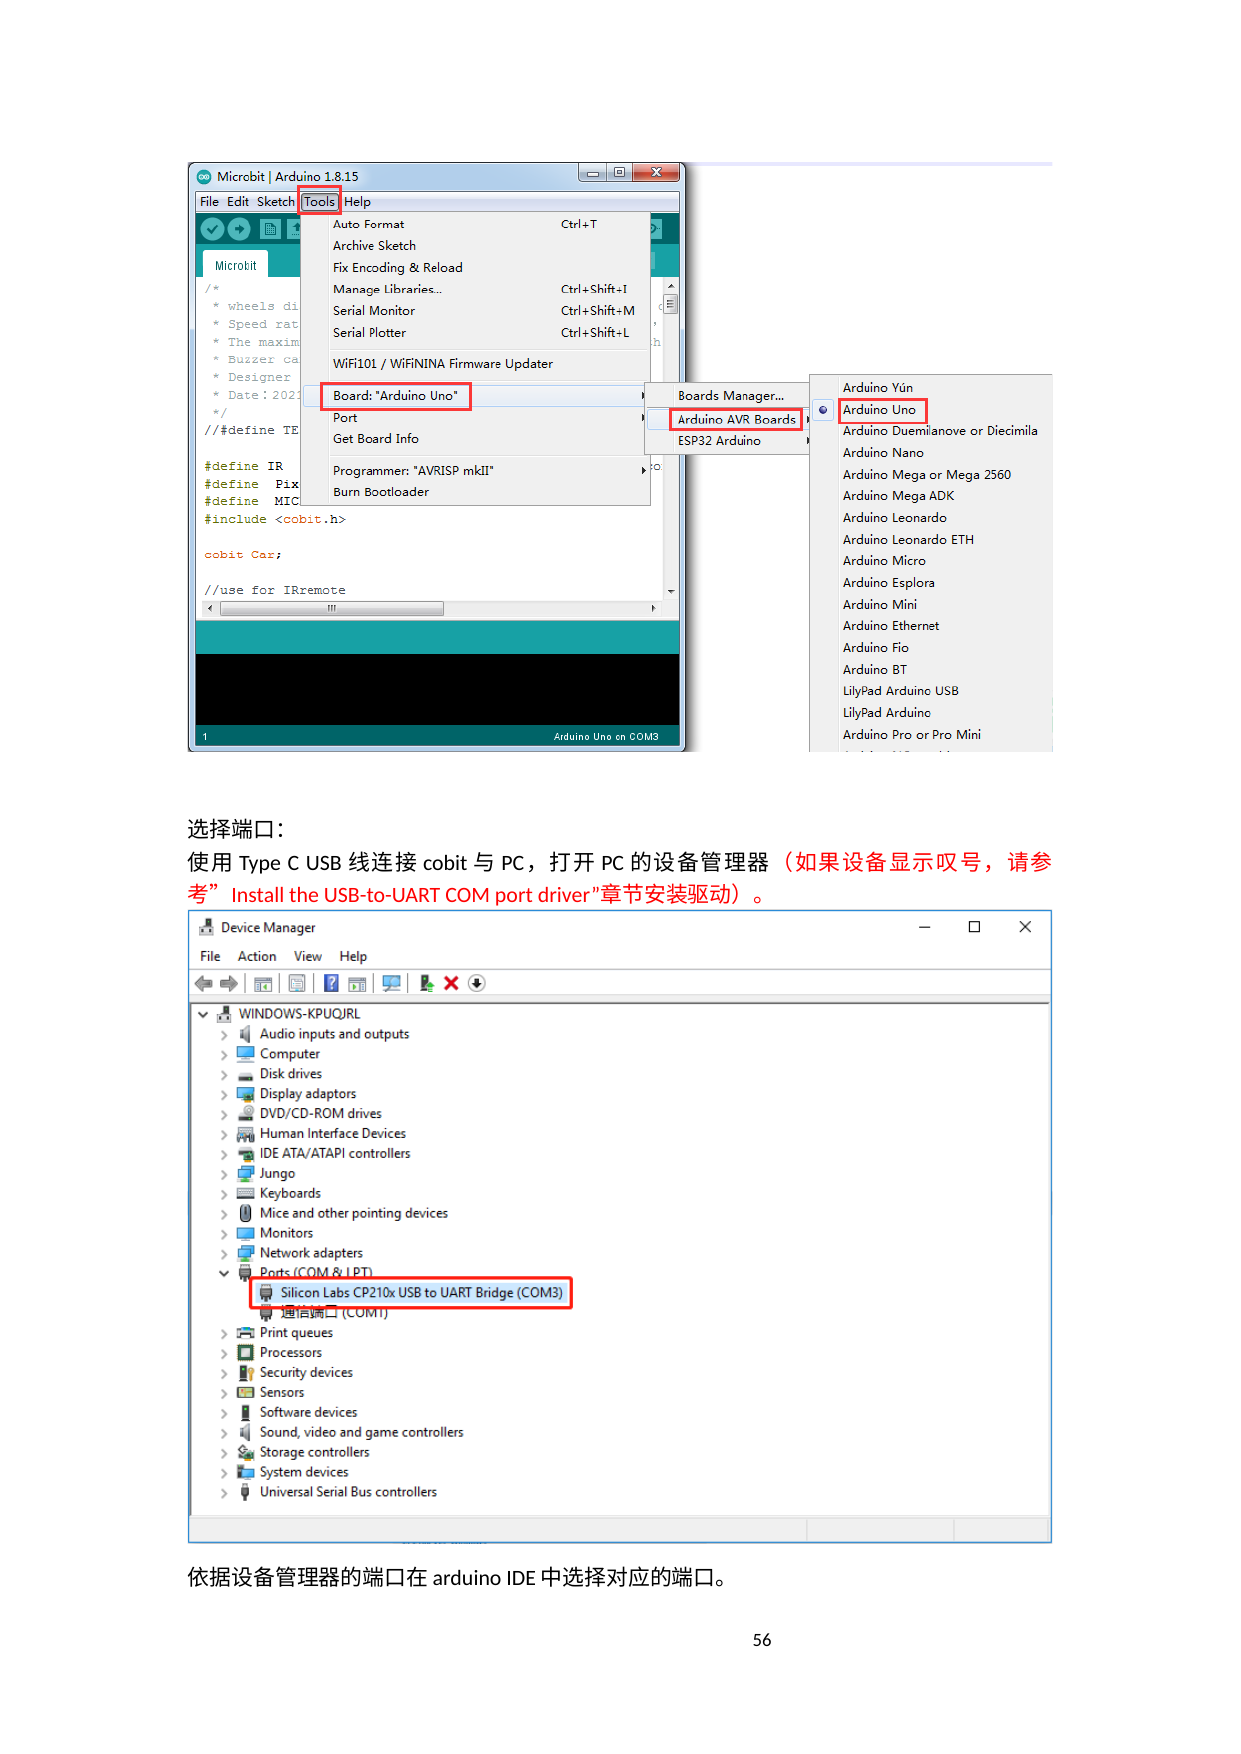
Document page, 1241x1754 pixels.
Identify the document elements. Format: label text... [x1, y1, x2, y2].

picture [187, 909, 1053, 1544]
picture [187, 162, 1053, 752]
text 使用Type C USB线连接cobit与PC，打开PC的设备管理器（如果设备显示叹号，请参考”Install the USB-to-UART COM port driver”章节安装驱动）。 [187, 844, 1053, 909]
text 选择端口： [187, 812, 1053, 844]
text 依据设备管理器的端口在arduino IDE中选择对应的端口。 [187, 1559, 1053, 1592]
